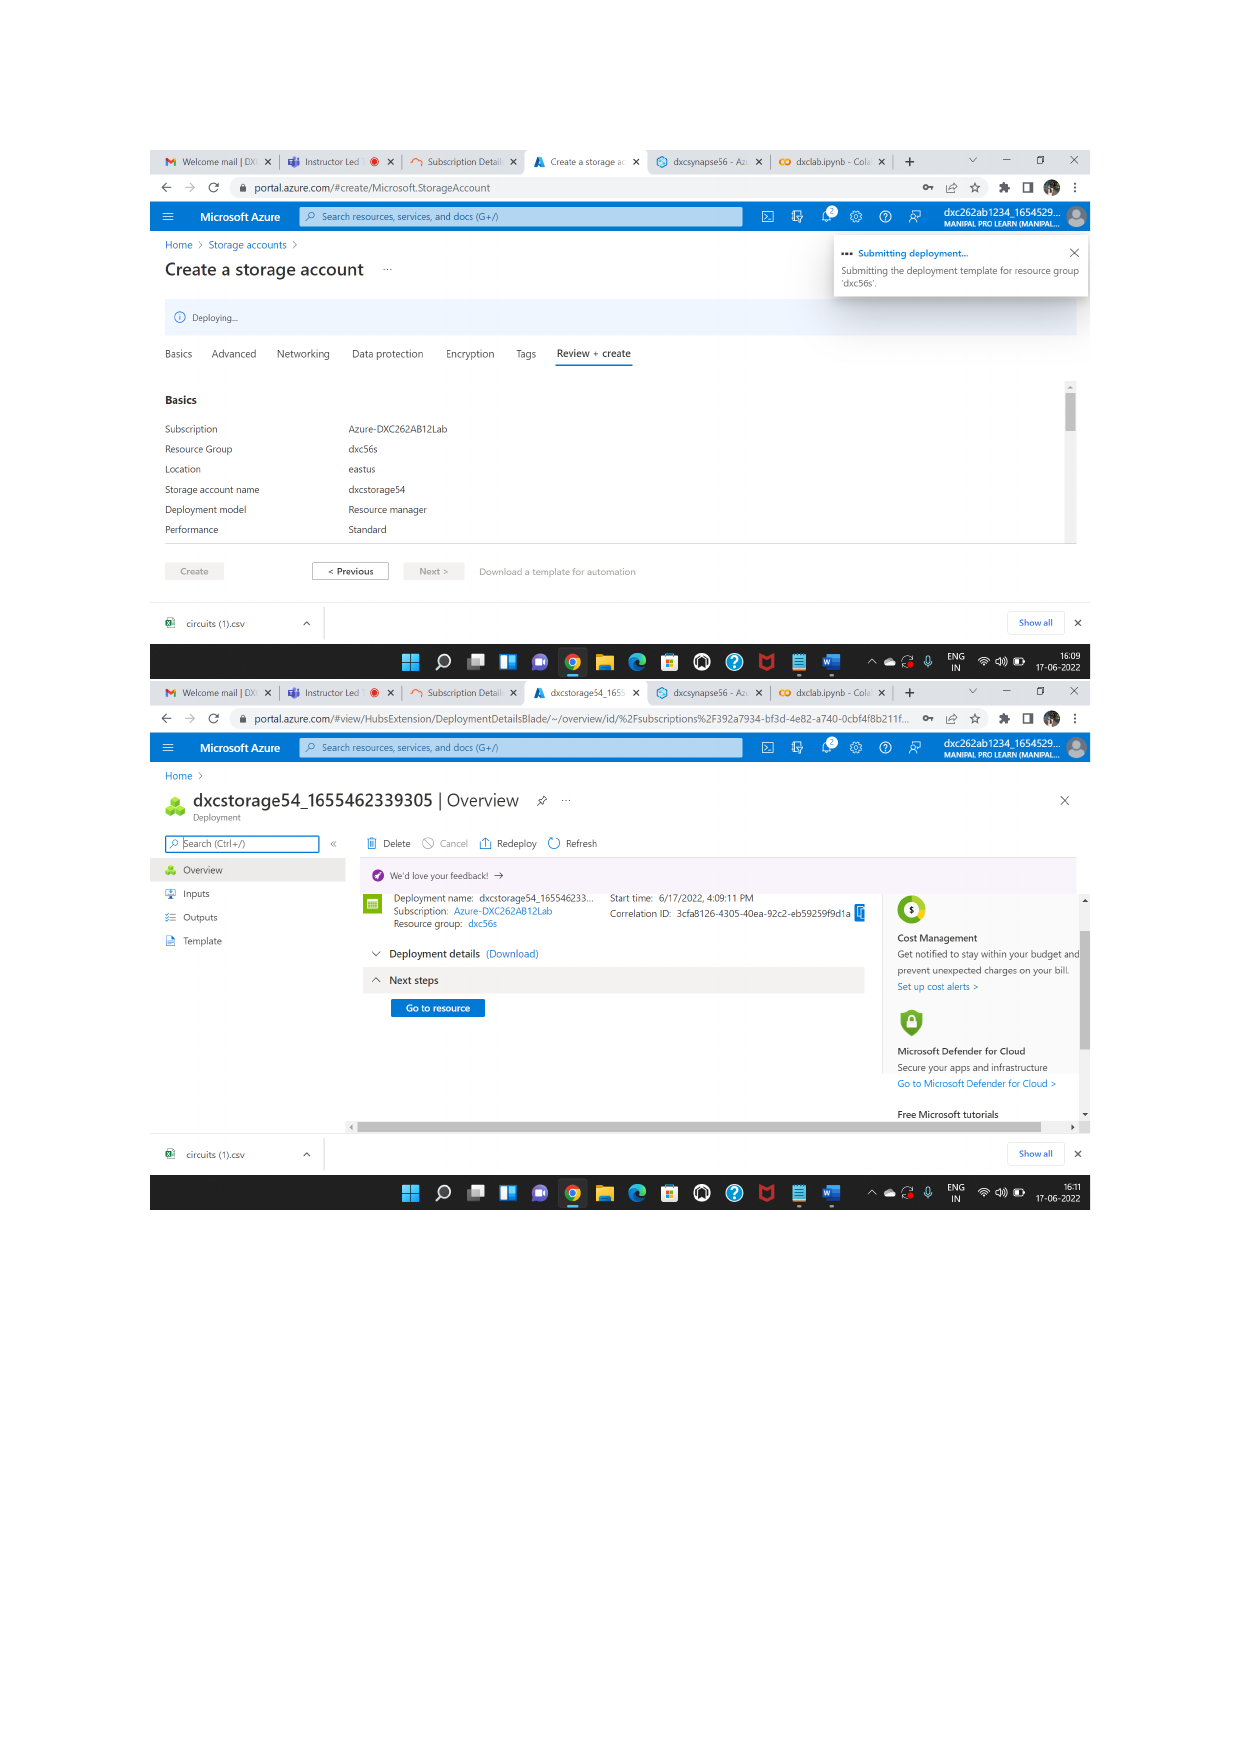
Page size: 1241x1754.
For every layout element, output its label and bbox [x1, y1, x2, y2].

picture [150, 681, 1091, 1210]
picture [150, 150, 1091, 679]
